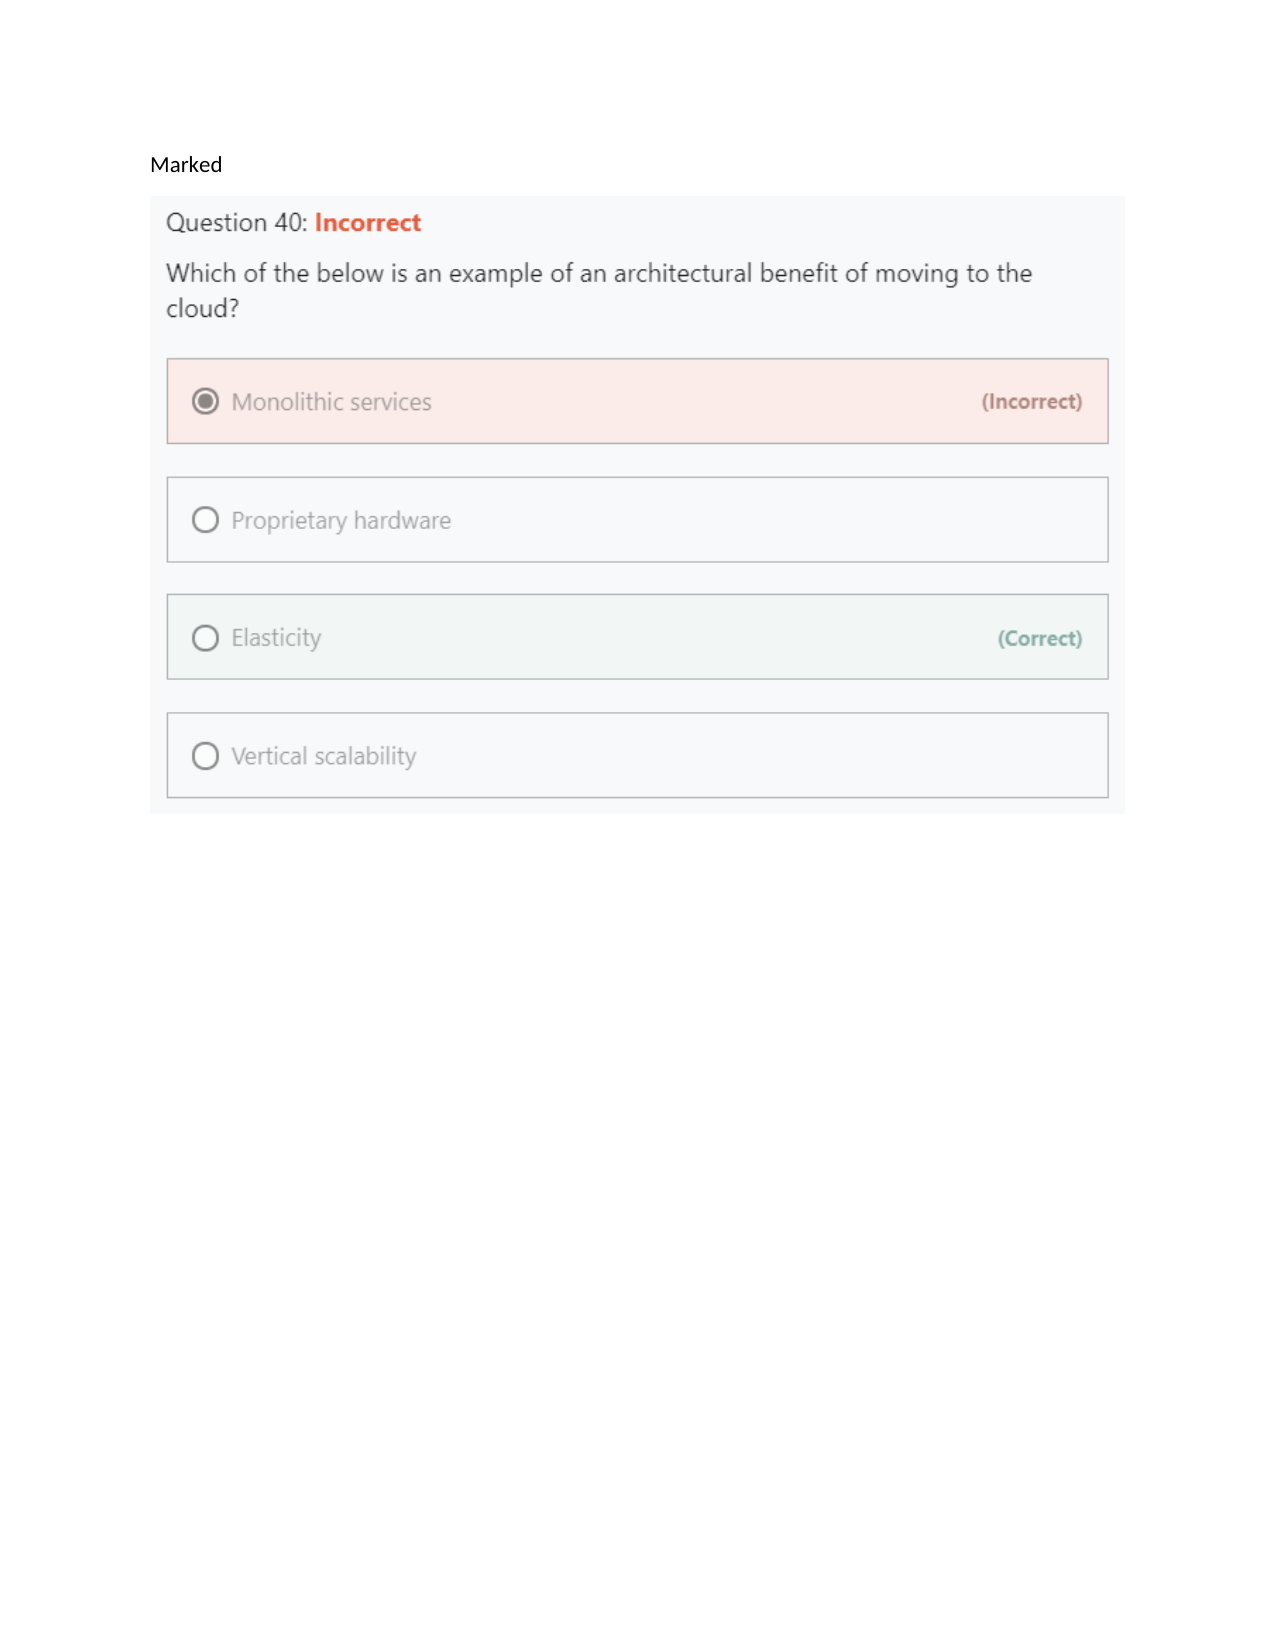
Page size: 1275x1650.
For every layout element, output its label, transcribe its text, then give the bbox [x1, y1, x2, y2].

text Marked [150, 150, 1125, 178]
picture [150, 196, 1125, 814]
